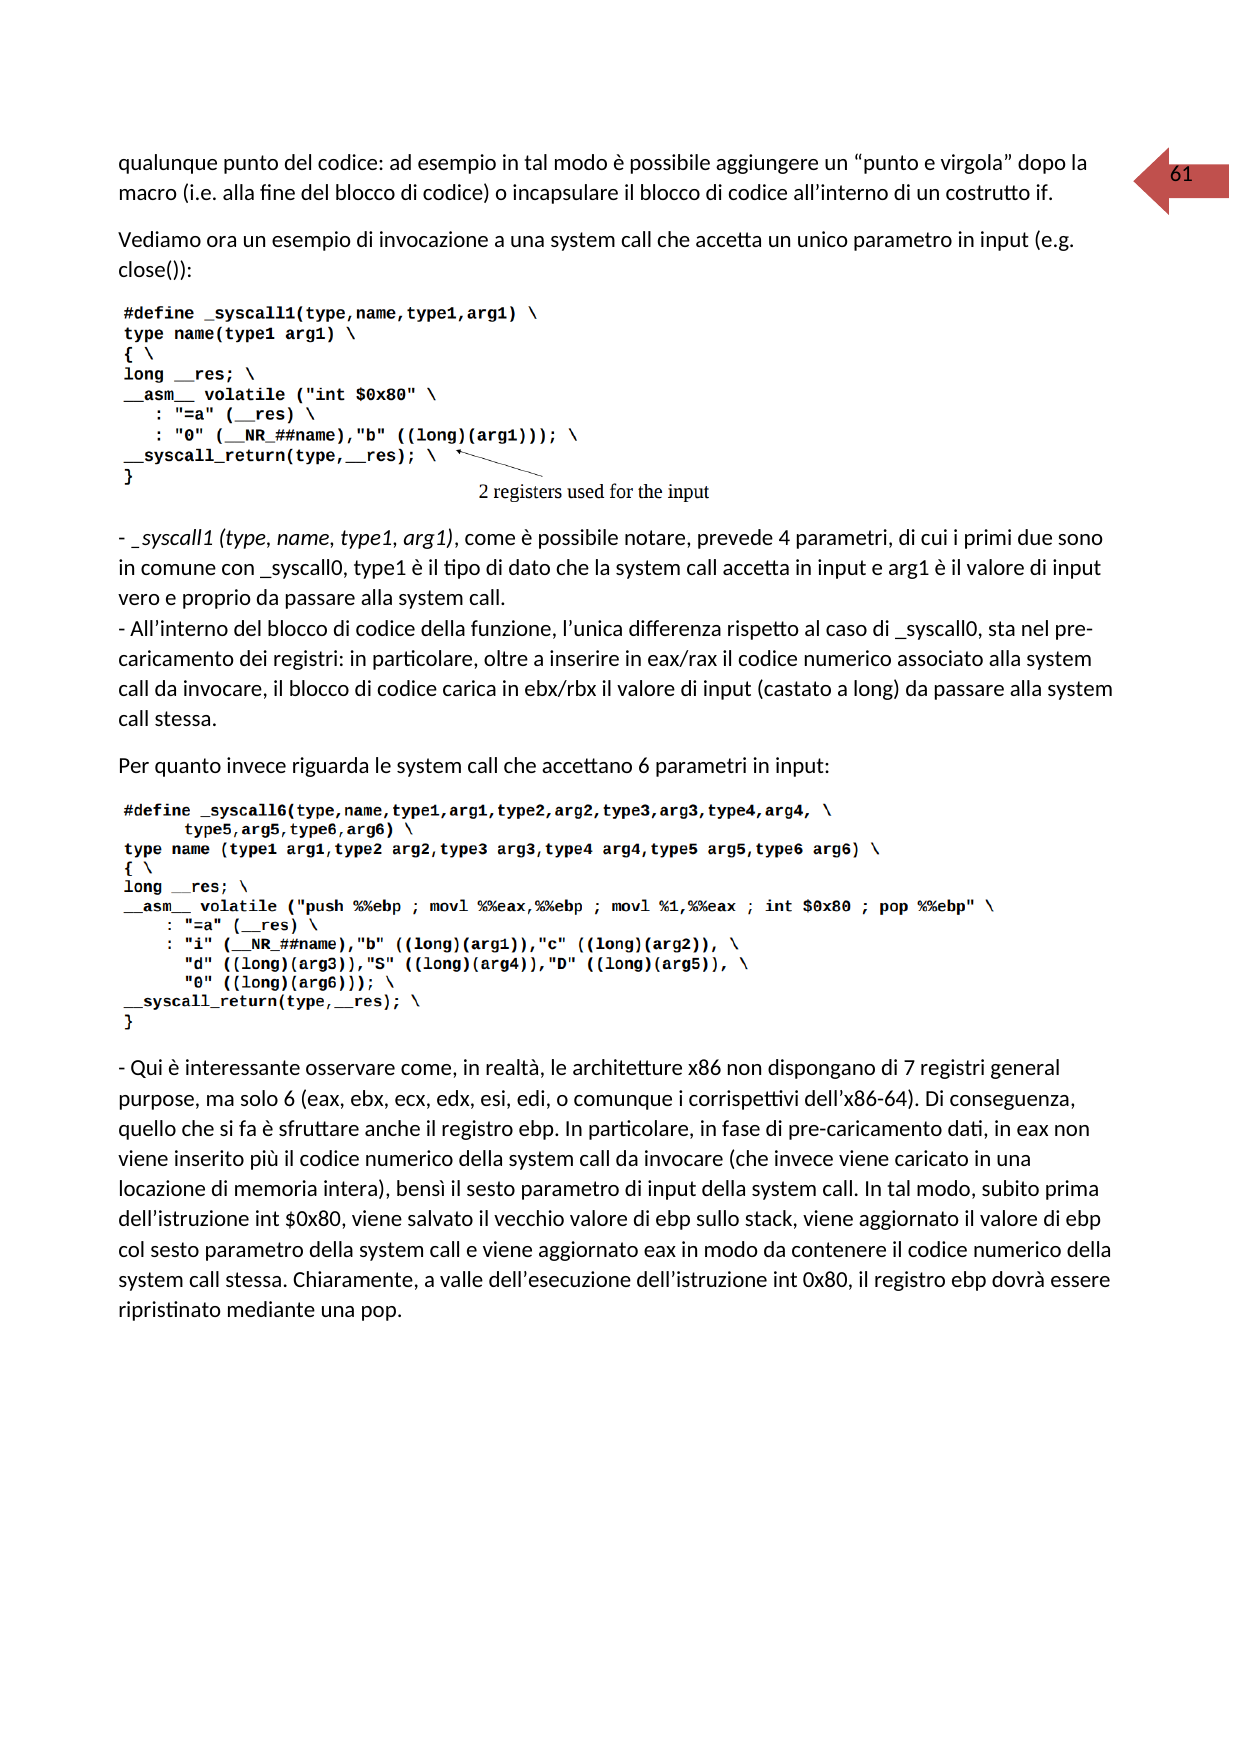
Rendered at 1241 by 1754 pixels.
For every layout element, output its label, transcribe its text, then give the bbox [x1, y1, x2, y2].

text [118, 148, 1122, 206]
text - Qui è interessante osservare come, in realtà, le architetture x86 non dispongano di 7 registri general purpose, ma solo 6 (eax, ebx, ecx, edx, esi, edi, o comunque i corrispettivi dell’x86-64). Di conseguenza, quello che si fa è sfruttare anche il registro ebp. In particolare, in fase di pre-caricamento dati, in eax non viene inserito più il codice numerico della system call da invocare (che invece viene caricato in una locazione di memoria intera), bensì il sesto parametro di input della system call. In tal modo, subito prima dell’istruzione int $0x80, viene salvato il vecchio valore di ebp sullo stack, viene aggiornato il valore di ebp col sesto parametro della system call e viene aggiornato eax in modo da contenere il codice numerico della system call stessa. Chiaramente, a valle dell’esecuzione dell’istruzione int 0x80, il registro ebp dovrà essere ripristinato mediante una pop. [118, 1053, 1122, 1323]
picture [118, 798, 997, 1035]
text Per quanto invece riguarda le system call che accettano 6 parametri in input: [118, 751, 1122, 779]
text Vediamo ora un esempio di invocazione a una system call che accetta un unico parametro in input (e.g. close()): [118, 225, 1122, 283]
picture [118, 301, 714, 505]
text - _syscall1 (type, name, type1, arg1), come è possibile notare, prevede 4 parametri, di cui i primi due sono in comune con _syscall0, type1 è il tipo di dato che la system call accetta in input e arg1 è il valore di input vero e proprio da passare alla system call. - All’interno del blocco di codice della funzione, l’unica differenza rispetto al caso di _syscall0, sta nel pre-caricamento dei registri: in particolare, oltre a inserire in eax/rax il codice numerico associato alla system call da invocare, il blocco di codice carica in ebx/rbx il valore di input (castato a long) da passare alla system call stessa. [118, 523, 1122, 732]
